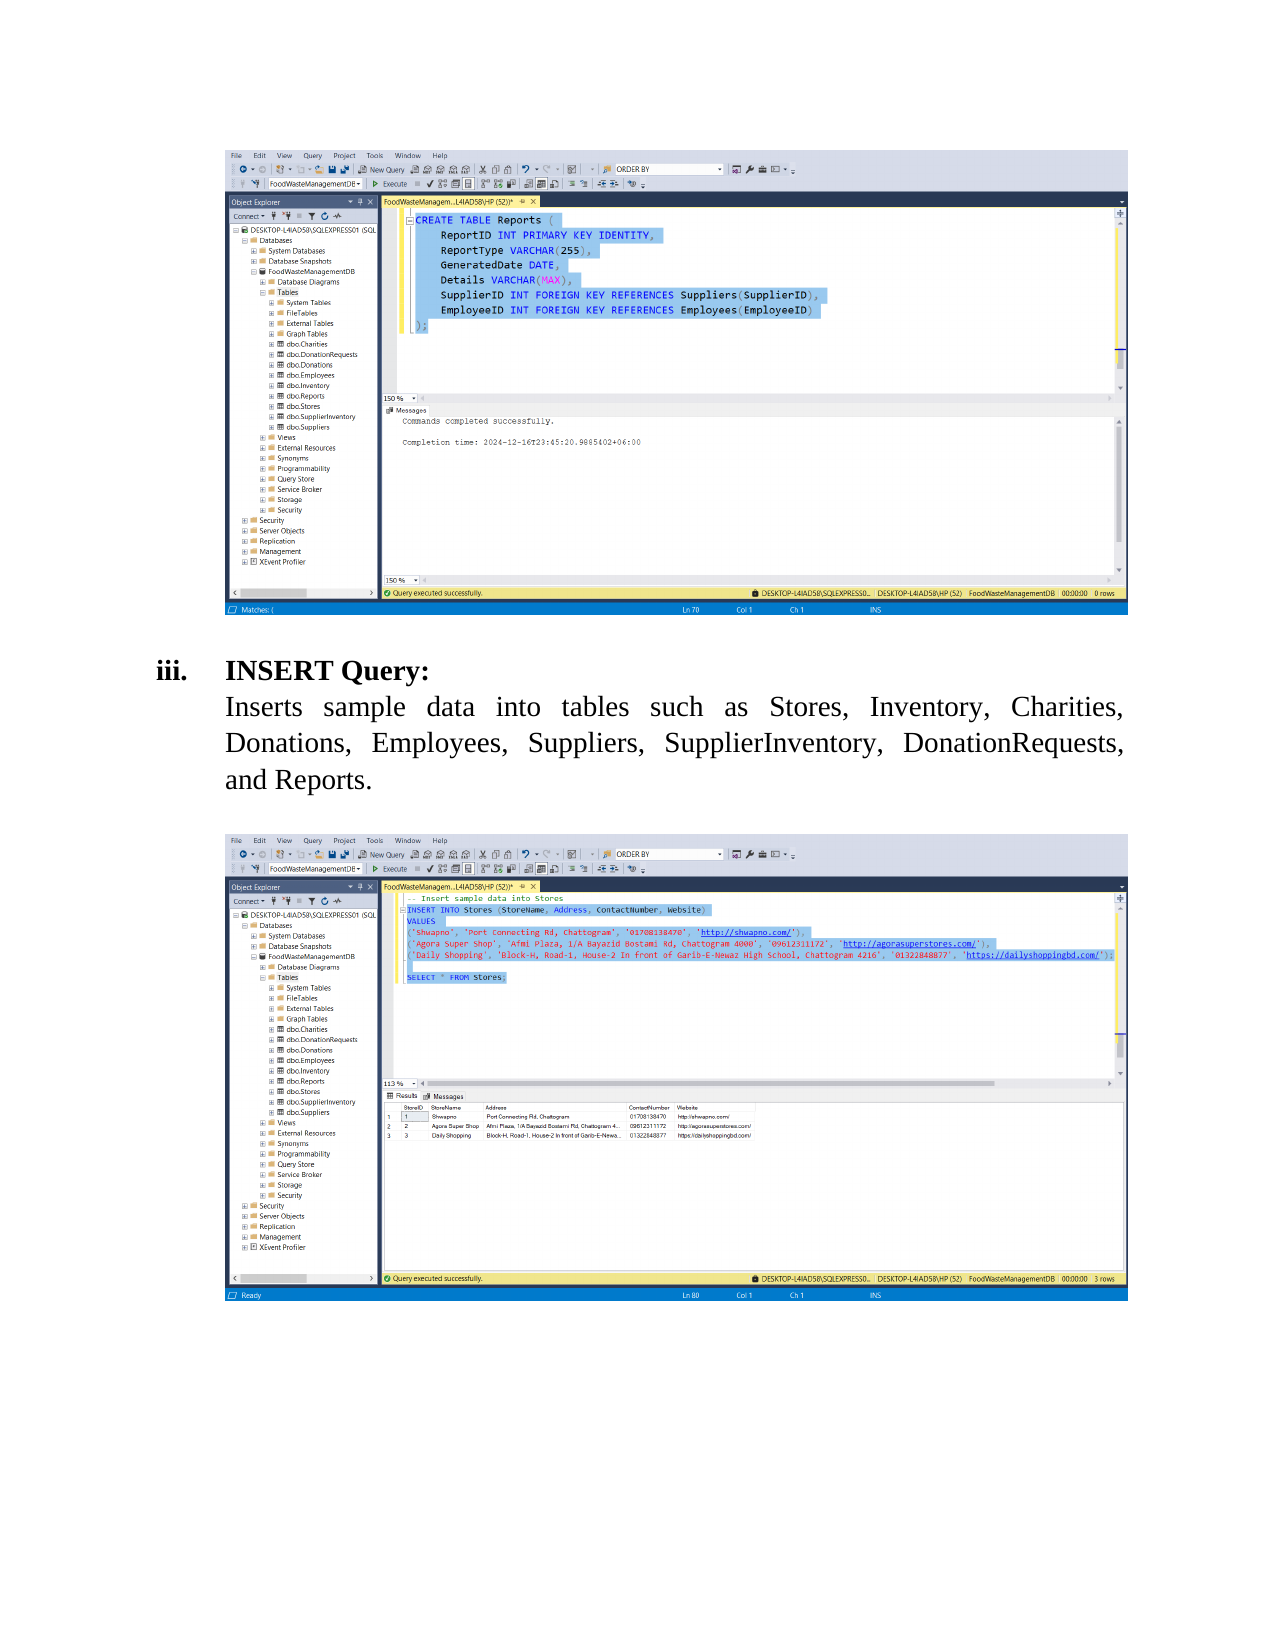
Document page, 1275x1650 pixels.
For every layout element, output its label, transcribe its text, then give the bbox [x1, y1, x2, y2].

picture [225, 834, 1128, 1301]
picture [225, 150, 1128, 615]
list Inserts sample data into tables such as Stores, Inventory, Charities, Donations, Employees, Suppliers, SupplierInventory, DonationRequests, and Reports. [225, 689, 1125, 795]
list INSERT Query: [187, 653, 1125, 687]
